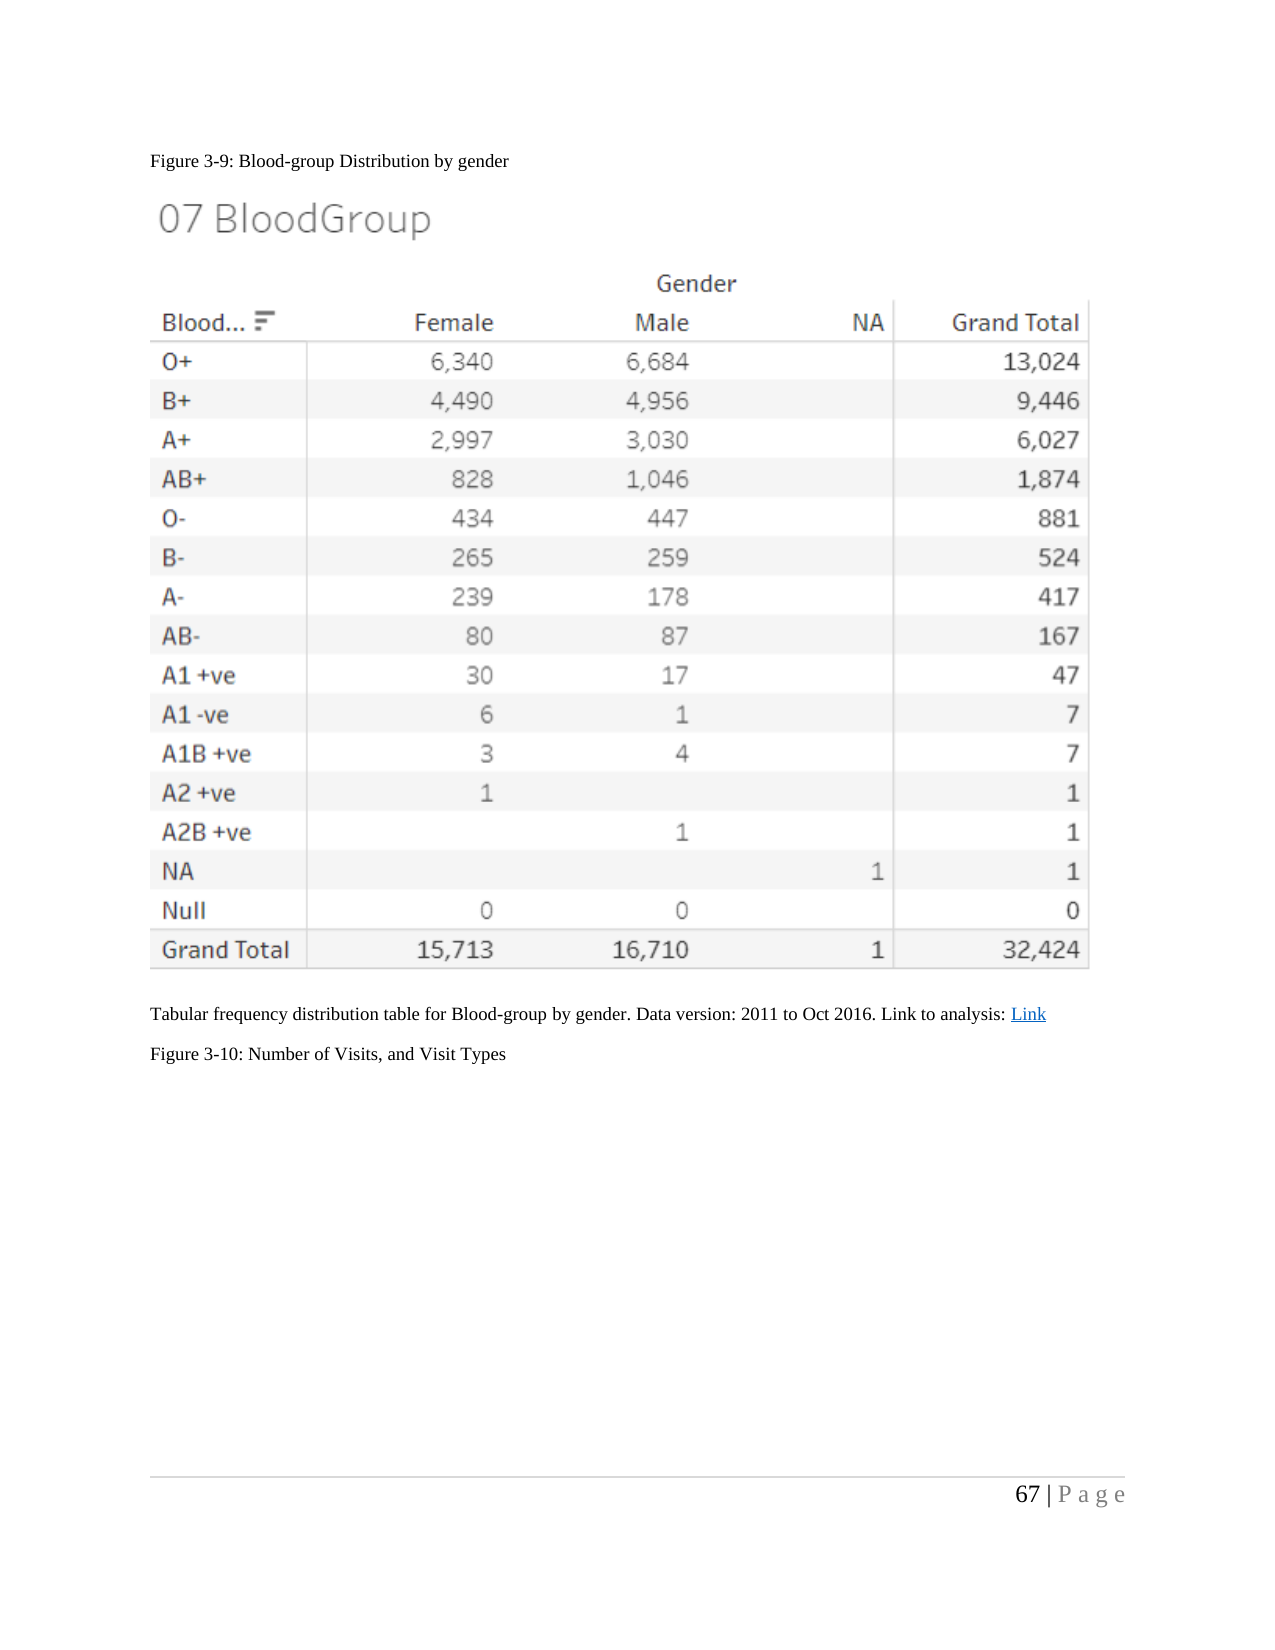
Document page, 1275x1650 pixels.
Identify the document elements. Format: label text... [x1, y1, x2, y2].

text Tabular frequency distribution table for Blood-group by gender. Data version: 2011 to Oct 2016. Link to analysis: Link [150, 1003, 1125, 1024]
picture [150, 192, 1107, 985]
text Figure 3-9: Blood-group Distribution by gender [150, 150, 1125, 172]
text Figure 3-10: Number of Visits, and Visit Types [150, 1042, 1125, 1064]
